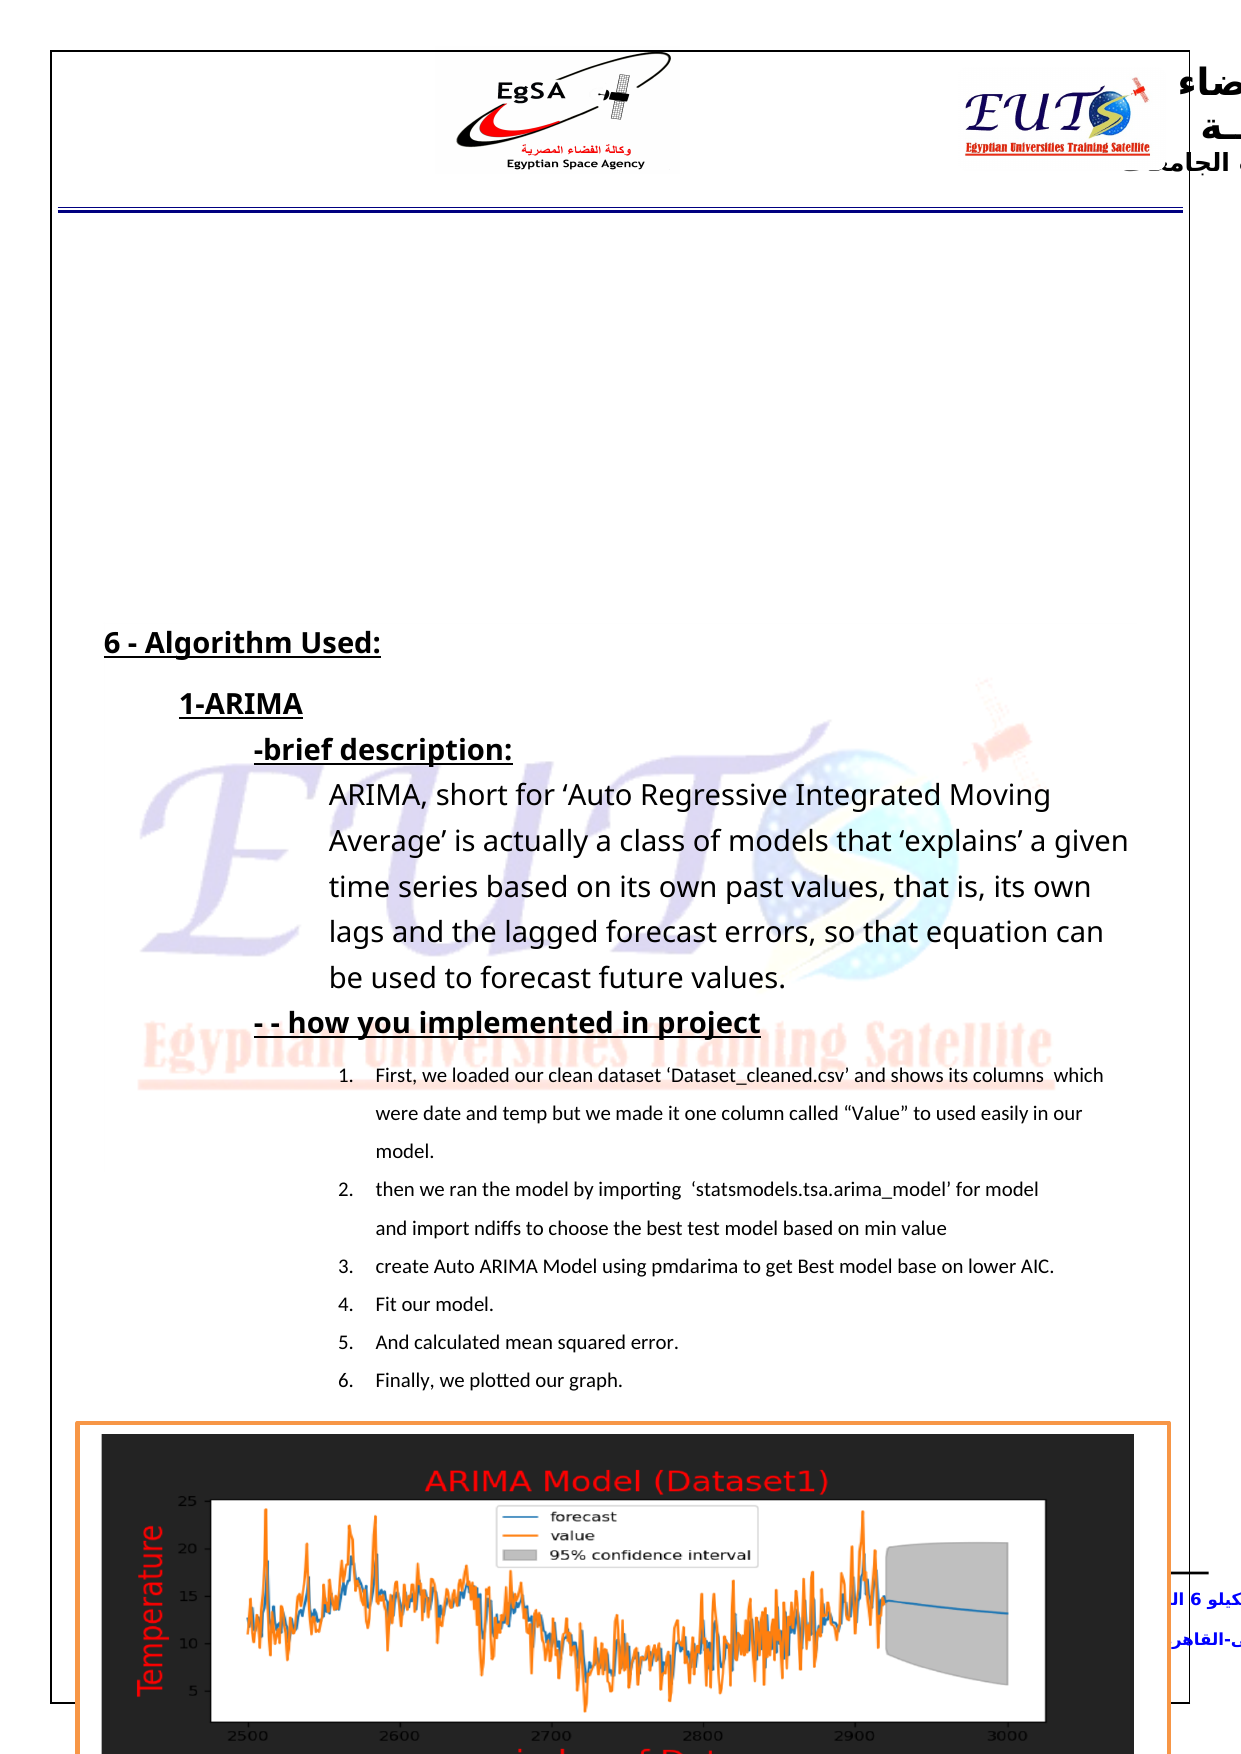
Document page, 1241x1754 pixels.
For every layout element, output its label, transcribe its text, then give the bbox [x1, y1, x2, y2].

picture [958, 67, 1166, 171]
text 6 - Algorithm Used: [103, 623, 1146, 662]
list ARIMA, short for ‘Auto Regressive Integrated Moving Average’ is actually a class of models that ‘explains’ a given time series based on its own past values, that is, its own lags and the lagged forecast errors, so that equation can be used to forecast future values. [328, 774, 1146, 997]
list And calculated mean squared error. [338, 1329, 1137, 1354]
list and import ndiffs to choose the best test model based on min value [338, 1215, 1137, 1240]
list - - how you implemented in project [143, 1003, 1146, 1042]
list -brief description: [143, 729, 1146, 769]
list Fit our model. [338, 1291, 1137, 1316]
list then we ran the model by importing ‘statsmodels.tsa.arima_model’ for model [338, 1177, 1137, 1202]
picture [435, 52, 680, 174]
list 1-ARIMA [143, 683, 1146, 723]
list Finally, we plotted our graph. [338, 1367, 1137, 1393]
picture [435, 46, 680, 50]
picture [101, 1434, 1134, 1754]
list create Auto ARIMA Model using pmdarima to get Best model base on lower AIC. [338, 1253, 1137, 1278]
list First, we loaded our clean dataset ‘Dataset_cleaned.csv’ and shows its columns which were date and temp but we made it one column called “Value” to used easily in our model. [338, 1062, 1137, 1164]
